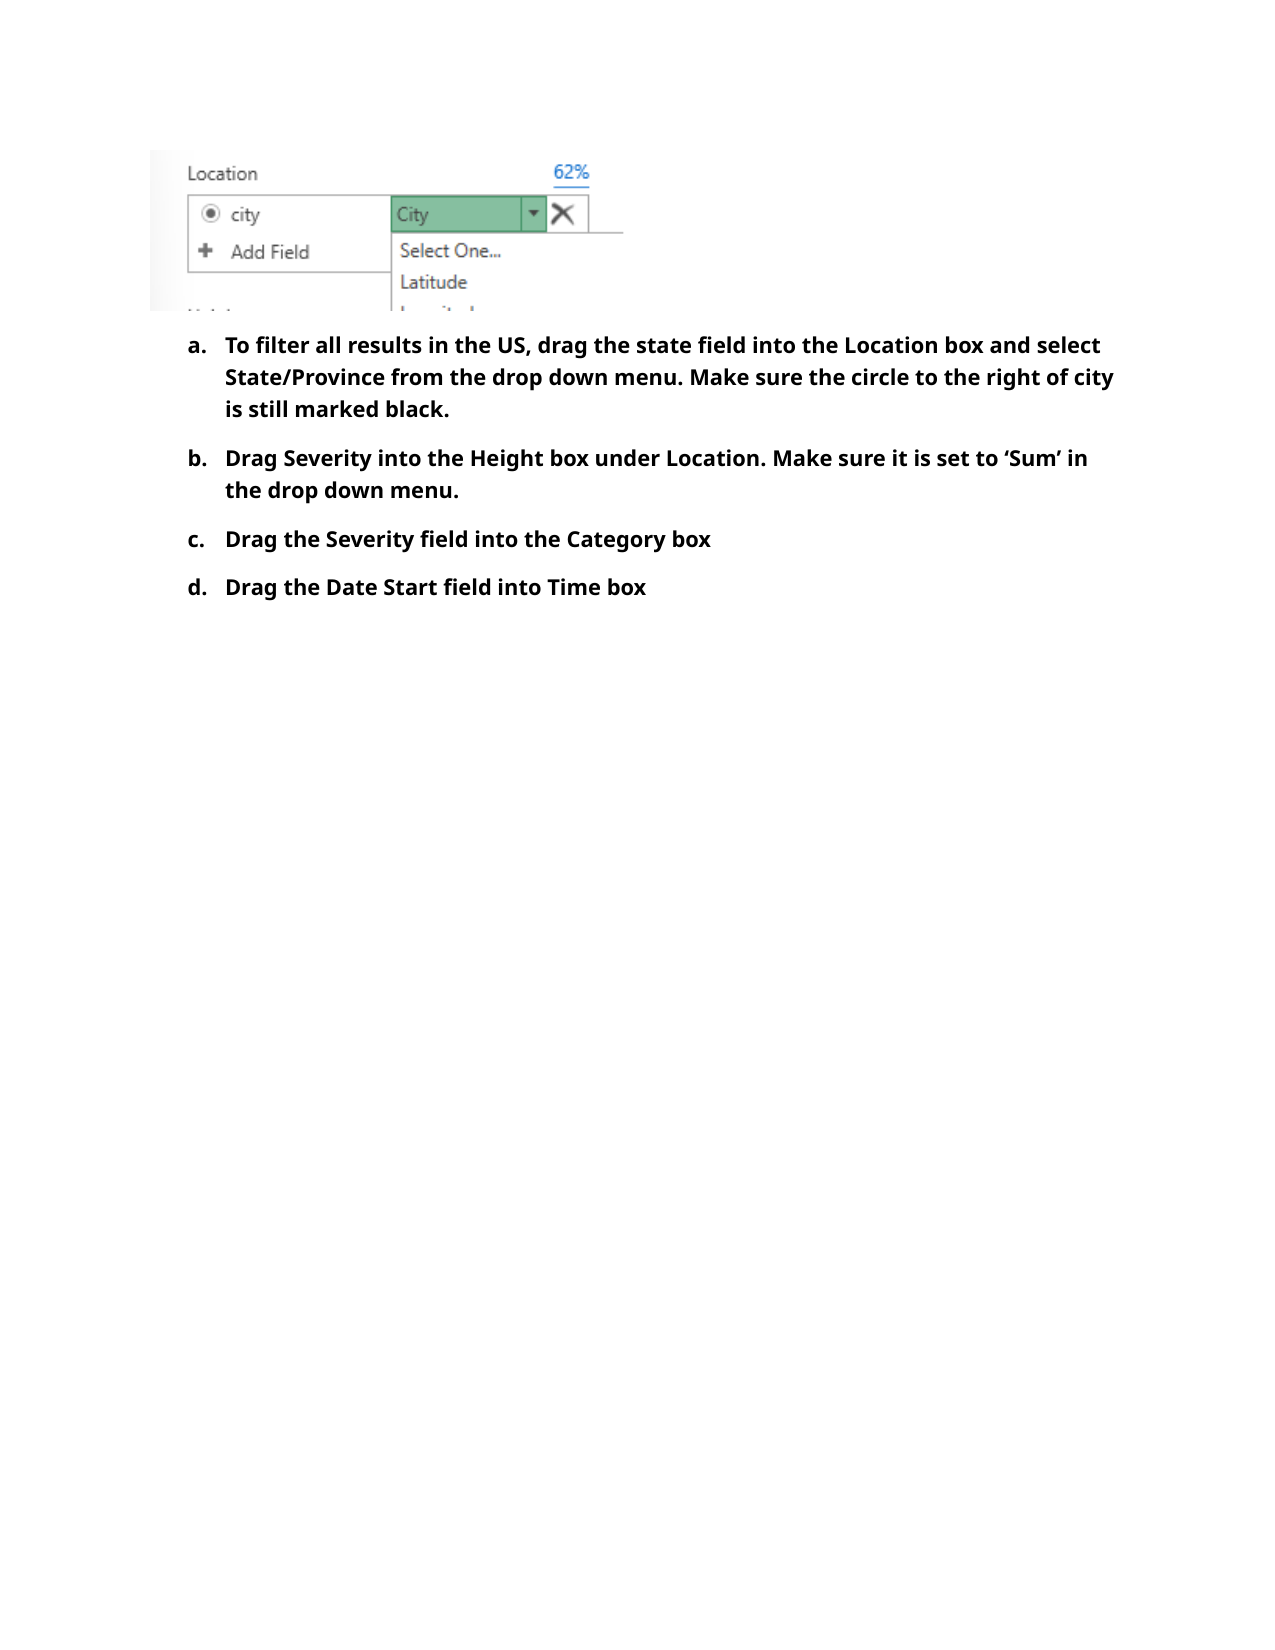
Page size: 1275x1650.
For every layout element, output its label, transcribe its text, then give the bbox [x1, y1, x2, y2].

list To filter all results in the US, drag the state field into the Location box and select State/Province from the drop down menu. Make sure the circle to the right of city is still marked black. [187, 330, 1125, 424]
list Drag the Date Start field into Time box [187, 572, 1125, 602]
list Drag the Severity field into the Category box [187, 523, 1125, 553]
list Drag Severity into the Height box under Location. Make sure it is set to ‘Sum’ in the drop down menu. [187, 443, 1125, 504]
picture [150, 150, 624, 311]
